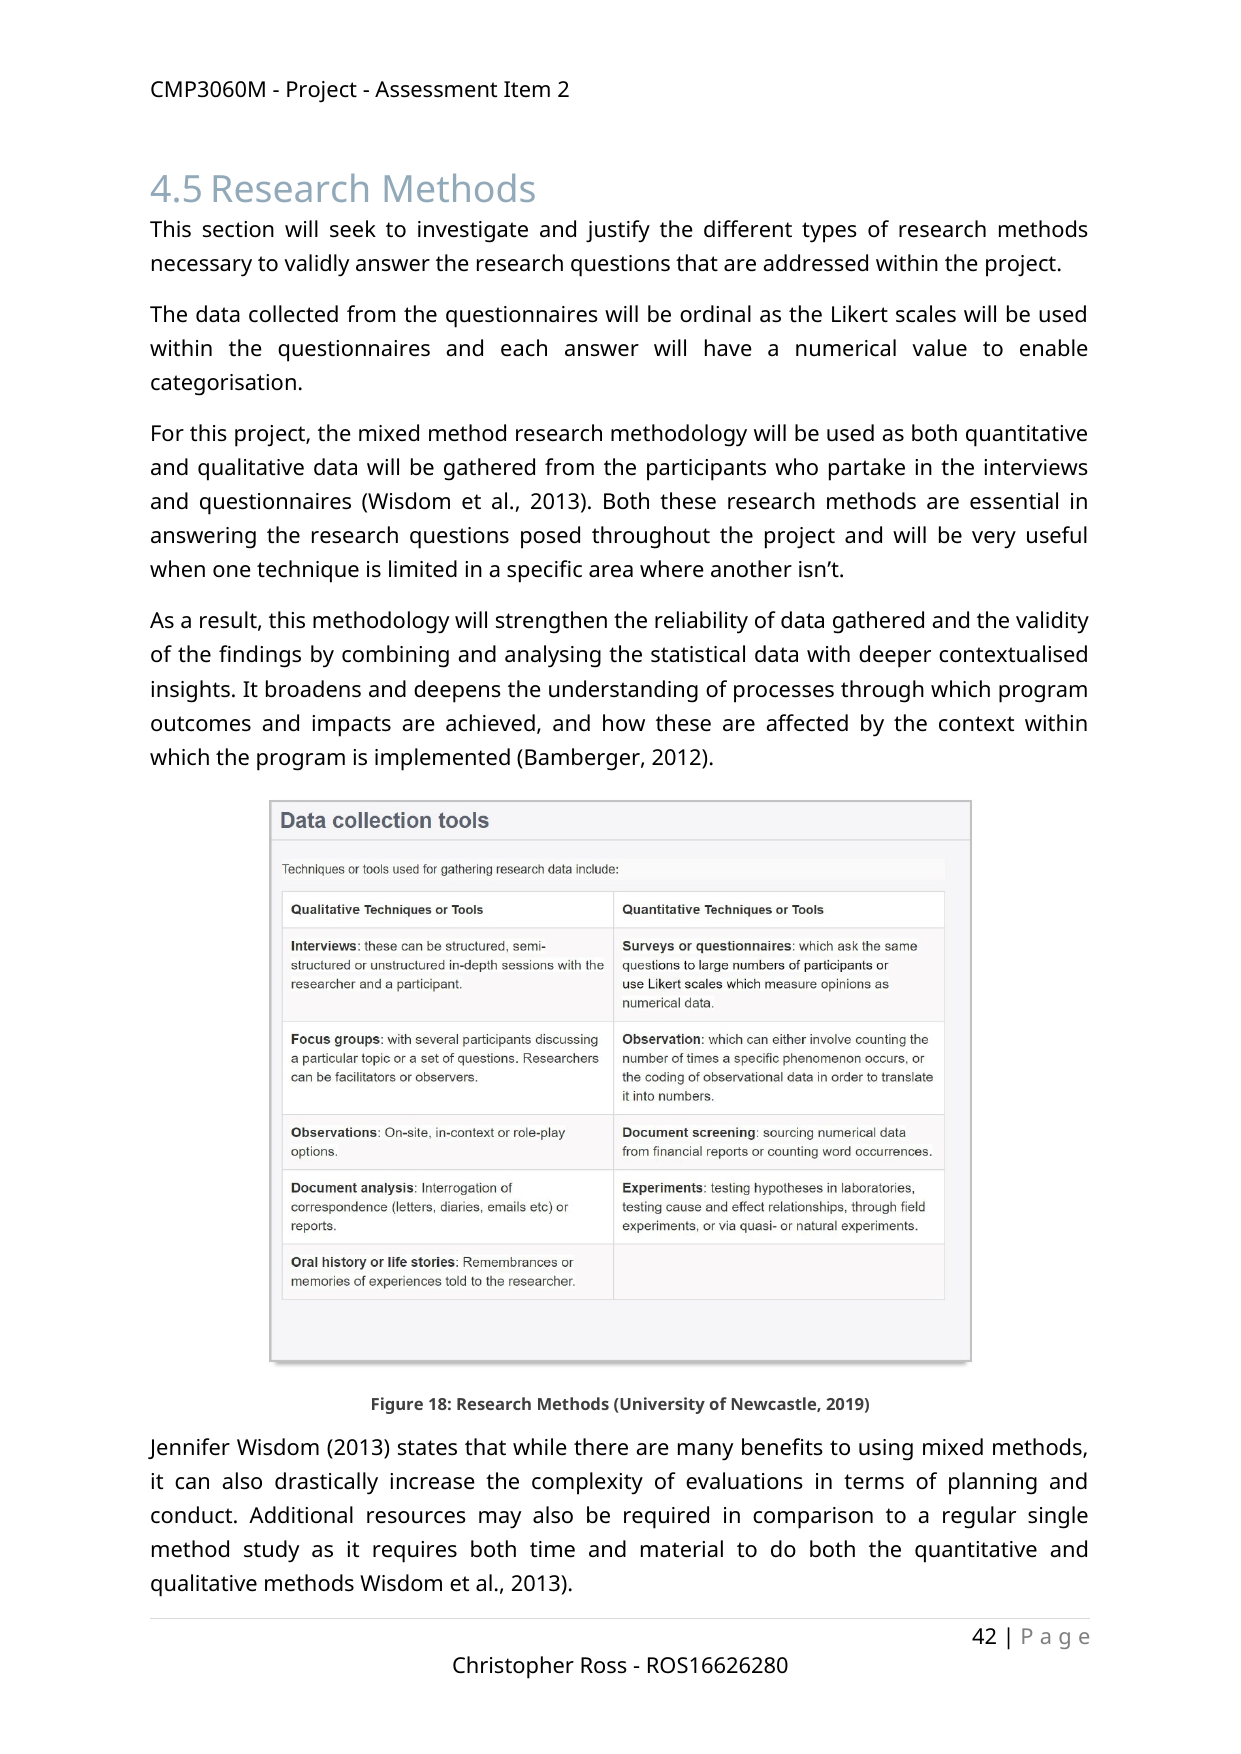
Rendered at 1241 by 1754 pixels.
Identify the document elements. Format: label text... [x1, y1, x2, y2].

text The data collected from the questionnaires will be ordinal as the Likert scales will be used within the questionnaires and each answer will have a numerical value to enable categorisation. [150, 298, 1090, 397]
picture [262, 792, 979, 1372]
subtitle Research Methods [150, 162, 1090, 213]
text As a result, this methodology will strengthen the reliability of data gathered and the validity of the findings by combining and analysing the statistical data with deeper contextualised insights. It broadens and deepens the understanding of processes through which program outcomes and impacts are achieved, and how these are affected by the context within which the program is implemented (Bamberger, 2012). [150, 605, 1090, 772]
text Jennifer Wisdom (2013) states that while there are many benefits to using mixed methods, it can also drastically increase the complexity of evaluations in terms of planning and conduct. Additional resources may also be required in comparison to a regular single method study as it requires both time and material to do both the quantitative and qualitative methods Wisdom et al., 2013). [150, 1432, 1090, 1598]
text This section will seek to investigate and justify the different types of research methods necessary to validly answer the research questions that are addressed within the project. [150, 213, 1090, 277]
text Figure 18: Research Methods (University of Newcastle, 2019) [150, 1392, 1090, 1415]
text For this project, the mixed method research methodology will be used as both quantitative and qualitative data will be gathered from the participants who partake in the interviews and questionnaires (Wisdom et al., 2013). Both these research methods are essential in answering the research questions posed throughout the project and will be very useful when one technique is limited in a specific area where another isn’t. [150, 418, 1090, 584]
